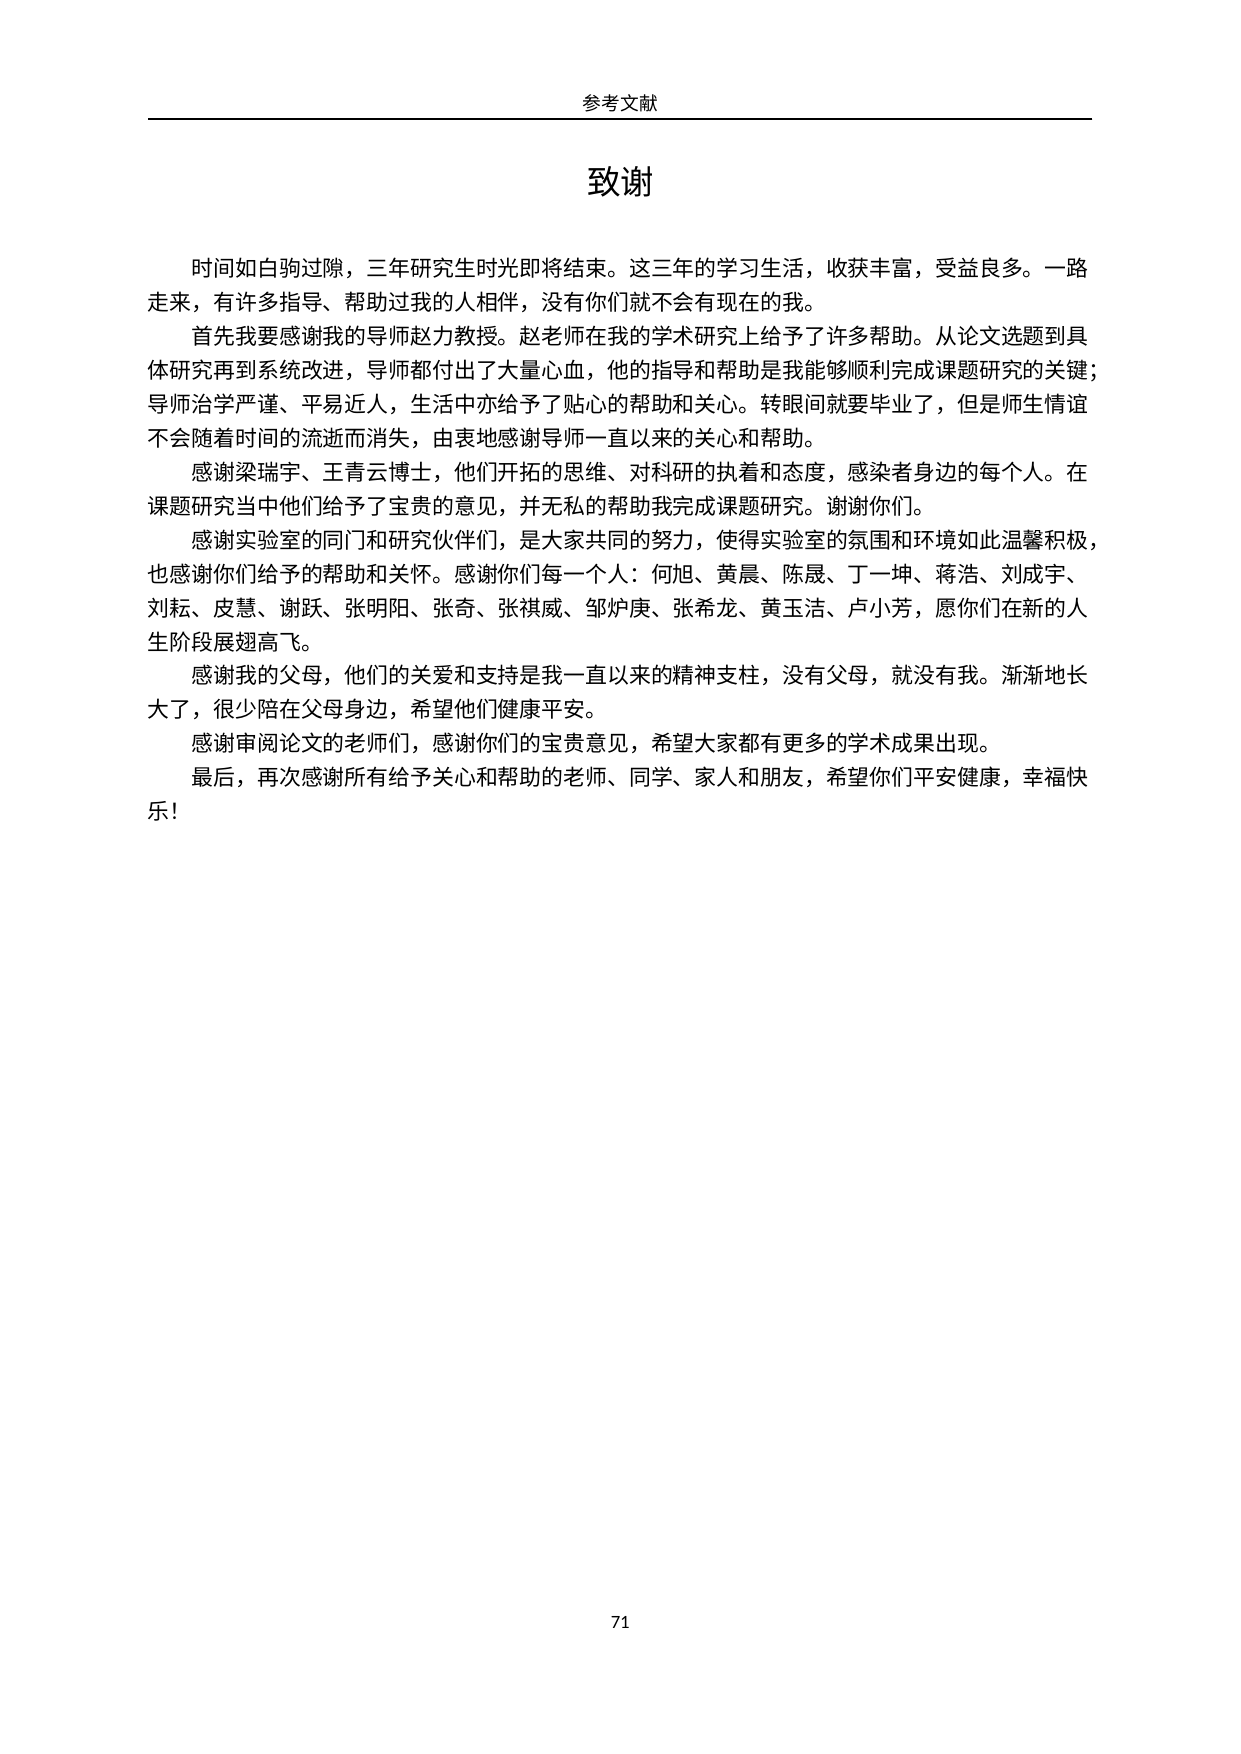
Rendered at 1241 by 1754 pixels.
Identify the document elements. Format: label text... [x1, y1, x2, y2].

text 首先我要感谢我的导师赵力教授。赵老师在我的学术研究上给予了许多帮助。从论文选题到具体研究再到系统改进，导师都付出了大量心血，他的指导和帮助是我能够顺利完成课题研究的关键；导师治学严谨、平易近人，生活中亦给予了贴心的帮助和关心。转眼间就要毕业了，但是师生情谊不会随着时间的流逝而消失，由衷地感谢导师一直以来的关心和帮助。 [148, 318, 1092, 453]
text 感谢审阅论文的老师们，感谢你们的宝贵意见，希望大家都有更多的学术成果出现。 [148, 725, 1092, 759]
text 时间如白驹过隙，三年研究生时光即将结束。这三年的学习生活，收获丰富，受益良多。一路走来，有许多指导、帮助过我的人相伴，没有你们就不会有现在的我。 [148, 250, 1092, 318]
text 感谢我的父母，他们的关爱和支持是我一直以来的精神支柱，没有父母，就没有我。渐渐地长大了，很少陪在父母身边，希望他们健康平安。 [148, 657, 1092, 725]
text 最后，再次感谢所有给予关心和帮助的老师、同学、家人和朋友，希望你们平安健康，幸福快乐！ [148, 759, 1092, 827]
text 感谢梁瑞宇、王青云博士，他们开拓的思维、对科研的执着和态度，感染者身边的每个人。在课题研究当中他们给予了宝贵的意见，并无私的帮助我完成课题研究。谢谢你们。 [148, 453, 1092, 521]
text 感谢实验室的同门和研究伙伴们，是大家共同的努力，使得实验室的氛围和环境如此温馨积极，也感谢你们给予的帮助和关怀。感谢你们每一个人：何旭、黄晨、陈晟、丁一坤、蒋浩、刘成宇、刘耘、皮慧、谢跃、张明阳、张奇、张祺威、邹炉庚、张希龙、黄玉洁、卢小芳，愿你们在新的人生阶段展翅高飞。 [148, 521, 1092, 657]
text 致谢 [148, 148, 1092, 216]
